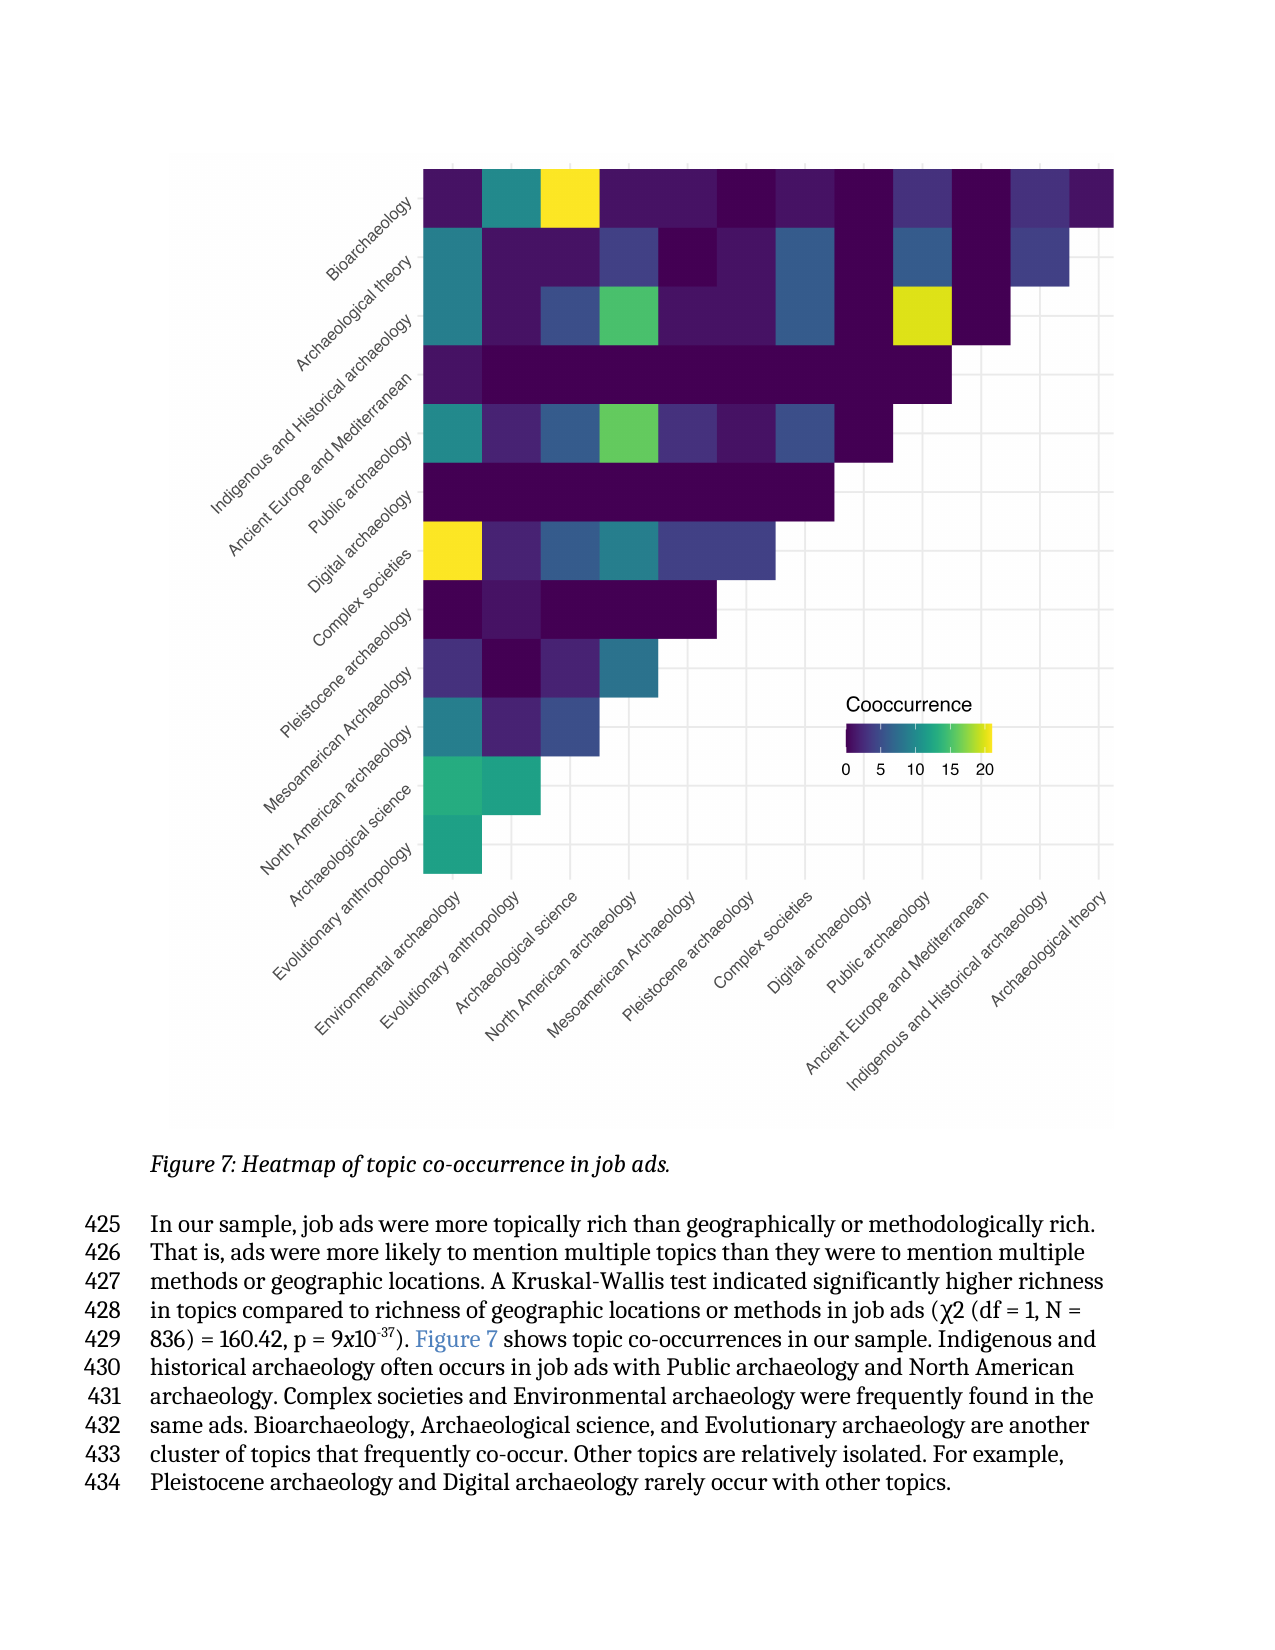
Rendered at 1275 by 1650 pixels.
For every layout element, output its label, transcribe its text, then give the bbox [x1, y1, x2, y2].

text In our sample, job ads were more topically rich than geographically or methodologically rich. That is, ads were more likely to mention multiple topics than they were to mention multiple methods or geographic locations. A Kruskal-Wallis test indicated significantly higher richness in topics compared to richness of geographic locations or methods in job ads (χ2 (df = 1, N = 836) = 160.42, p = 9x10-37). Figure 7 shows topic co-occurrences in our sample. Indigenous and historical archaeology often occurs in job ads with Public archaeology and North American archaeology. Complex societies and Environmental archaeology were frequently found in the same ads. Bioarchaeology, Archaeological science, and Evolutionary archaeology are another cluster of topics that frequently co-occur. Other topics are relatively isolated. For example, Pleistocene archaeology and Digital archaeology rarely occur with other topics. [150, 1209, 1125, 1497]
table_header Figure 7: Heatmap of topic co-occurrence in job ads. [139, 150, 1114, 1191]
picture [168, 153, 1114, 1129]
